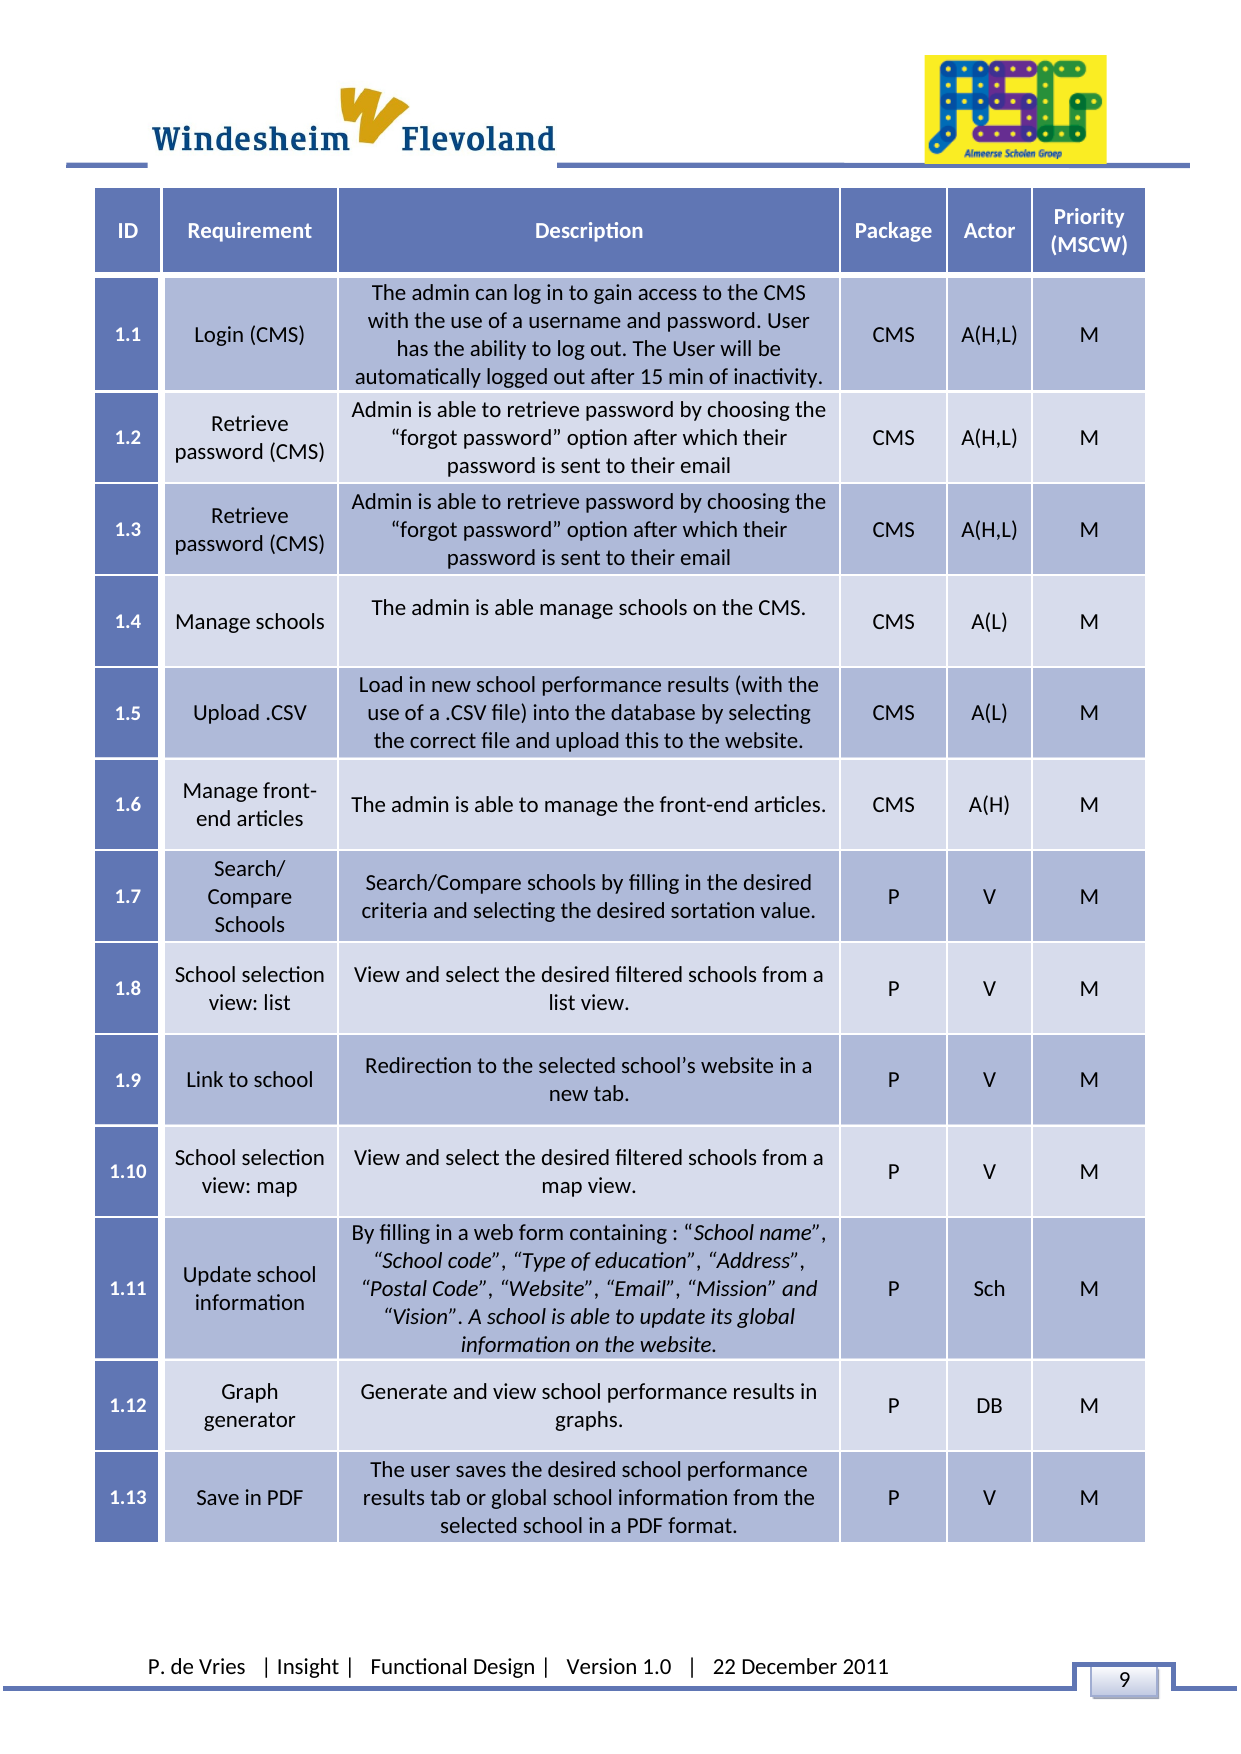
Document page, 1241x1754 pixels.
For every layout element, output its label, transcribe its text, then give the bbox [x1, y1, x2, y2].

table_cell Redirection to the selected school’s website in a new tab. [339, 1035, 839, 1124]
table_cell School selection view: list [165, 943, 337, 1033]
table_cell CMS [841, 484, 946, 574]
table_cell Graph generator [165, 1361, 337, 1450]
table_cell V [948, 943, 1031, 1033]
table_header Actor [948, 188, 1031, 272]
table_cell 1.8 [95, 943, 158, 1033]
table_cell Login (CMS) [165, 278, 337, 390]
table_cell Manage schools [165, 576, 337, 666]
table_cell M [1033, 1218, 1145, 1358]
table_cell Search/Compare Schools [165, 851, 337, 941]
table_cell Update school information [165, 1218, 337, 1358]
table_cell The admin can log in to gain access to the CMS with the use of a username and password. User has the ability to log out. The User will be automatically logged out after 15 min of inactivity. [339, 278, 839, 390]
table_cell V [948, 1035, 1031, 1124]
table_cell P [841, 1452, 946, 1542]
table_cell School selection view: map [165, 1127, 337, 1216]
table_cell View and select the desired filtered schools from a list view. [339, 943, 839, 1033]
table_cell Upload .CSV [165, 668, 337, 757]
table_cell Retrieve password (CMS) [165, 393, 337, 482]
table_cell Manage front-end articles [165, 760, 337, 849]
table_cell M [1033, 943, 1145, 1033]
table_cell Retrieve password (CMS) [165, 484, 337, 574]
table_cell Load in new school performance results (with the use of a .CSV file) into the database by selecting the correct file and upload this to the website. [339, 668, 839, 757]
table_cell A(L) [948, 668, 1031, 757]
picture [147, 73, 557, 186]
table_cell M [1033, 1452, 1145, 1542]
table_cell By filling in a web form containing : “School name”, “School code”, “Type of education”, “Address”, “Postal Code”, “Website”, “Email”, “Mission” and “Vision”. A school is able to update its global information on the website. [339, 1218, 839, 1358]
table_cell P [841, 1127, 946, 1216]
table_cell 1.12 [95, 1361, 158, 1450]
table_cell P [841, 1218, 946, 1358]
table_cell M [1033, 1127, 1145, 1216]
table_cell View and select the desired filtered schools from a map view. [339, 1127, 839, 1216]
table_cell M [1033, 760, 1145, 849]
table_cell Admin is able to retrieve password by choosing the “forgot password” option after which their password is sent to their email [339, 393, 839, 482]
table_cell Sch [948, 1218, 1031, 1358]
table_cell P [841, 943, 946, 1033]
table_cell 1.2 [95, 393, 158, 482]
table_cell 1.10 [95, 1127, 158, 1216]
table_cell P [841, 851, 946, 941]
table_cell P [841, 1361, 946, 1450]
table_header Description [339, 188, 839, 272]
table_cell A(H,L) [948, 393, 1031, 482]
table_cell M [1033, 393, 1145, 482]
table_cell M [1033, 851, 1145, 941]
table_cell M [1033, 278, 1145, 390]
table_cell V [948, 851, 1031, 941]
table_cell A(H,L) [948, 484, 1031, 574]
table_cell The admin is able manage schools on the CMS. [339, 576, 839, 666]
table_cell A(L) [948, 576, 1031, 666]
table_cell 1.4 [95, 576, 158, 666]
table_header Requirement [163, 188, 337, 272]
table_cell DB [948, 1361, 1031, 1450]
table_cell CMS [841, 576, 946, 666]
table_cell 1.6 [95, 760, 158, 849]
table_cell M [1033, 1035, 1145, 1124]
table_cell 1.13 [95, 1452, 158, 1542]
table_cell P [841, 1035, 946, 1124]
table_cell Link to school [165, 1035, 337, 1124]
table_cell Generate and view school performance results in graphs. [339, 1361, 839, 1450]
table_cell A(H,L) [948, 278, 1031, 390]
table_header Package [841, 188, 946, 272]
table_cell M [1033, 1361, 1145, 1450]
table_cell The user saves the desired school performance results tab or global school information from the selected school in a PDF format. [339, 1452, 839, 1542]
table_cell M [1033, 576, 1145, 666]
table_cell M [1033, 484, 1145, 574]
table_cell Save in PDF [165, 1452, 337, 1542]
table_cell CMS [841, 760, 946, 849]
table_cell A(H) [948, 760, 1031, 849]
table_cell Admin is able to retrieve password by choosing the “forgot password” option after which their password is sent to their email [339, 484, 839, 574]
table_cell CMS [841, 668, 946, 757]
table_header Priority (MSCW) [1033, 188, 1145, 272]
table_cell 1.1 [95, 278, 158, 390]
table_header ID [95, 188, 160, 272]
table_cell 1.3 [95, 484, 158, 574]
table_cell CMS [841, 278, 946, 390]
picture [924, 55, 1107, 164]
table_cell CMS [841, 393, 946, 482]
table_cell The admin is able to manage the front-end articles. [339, 760, 839, 849]
table_cell Search/Compare schools by filling in the desired criteria and selecting the desired sortation value. [339, 851, 839, 941]
table_cell 1.9 [95, 1035, 158, 1124]
table_cell V [948, 1127, 1031, 1216]
table_cell 1.7 [95, 851, 158, 941]
table_cell 1.5 [95, 668, 158, 757]
table_cell 1.11 [95, 1218, 158, 1358]
table_cell M [1033, 668, 1145, 757]
table_cell V [948, 1452, 1031, 1542]
